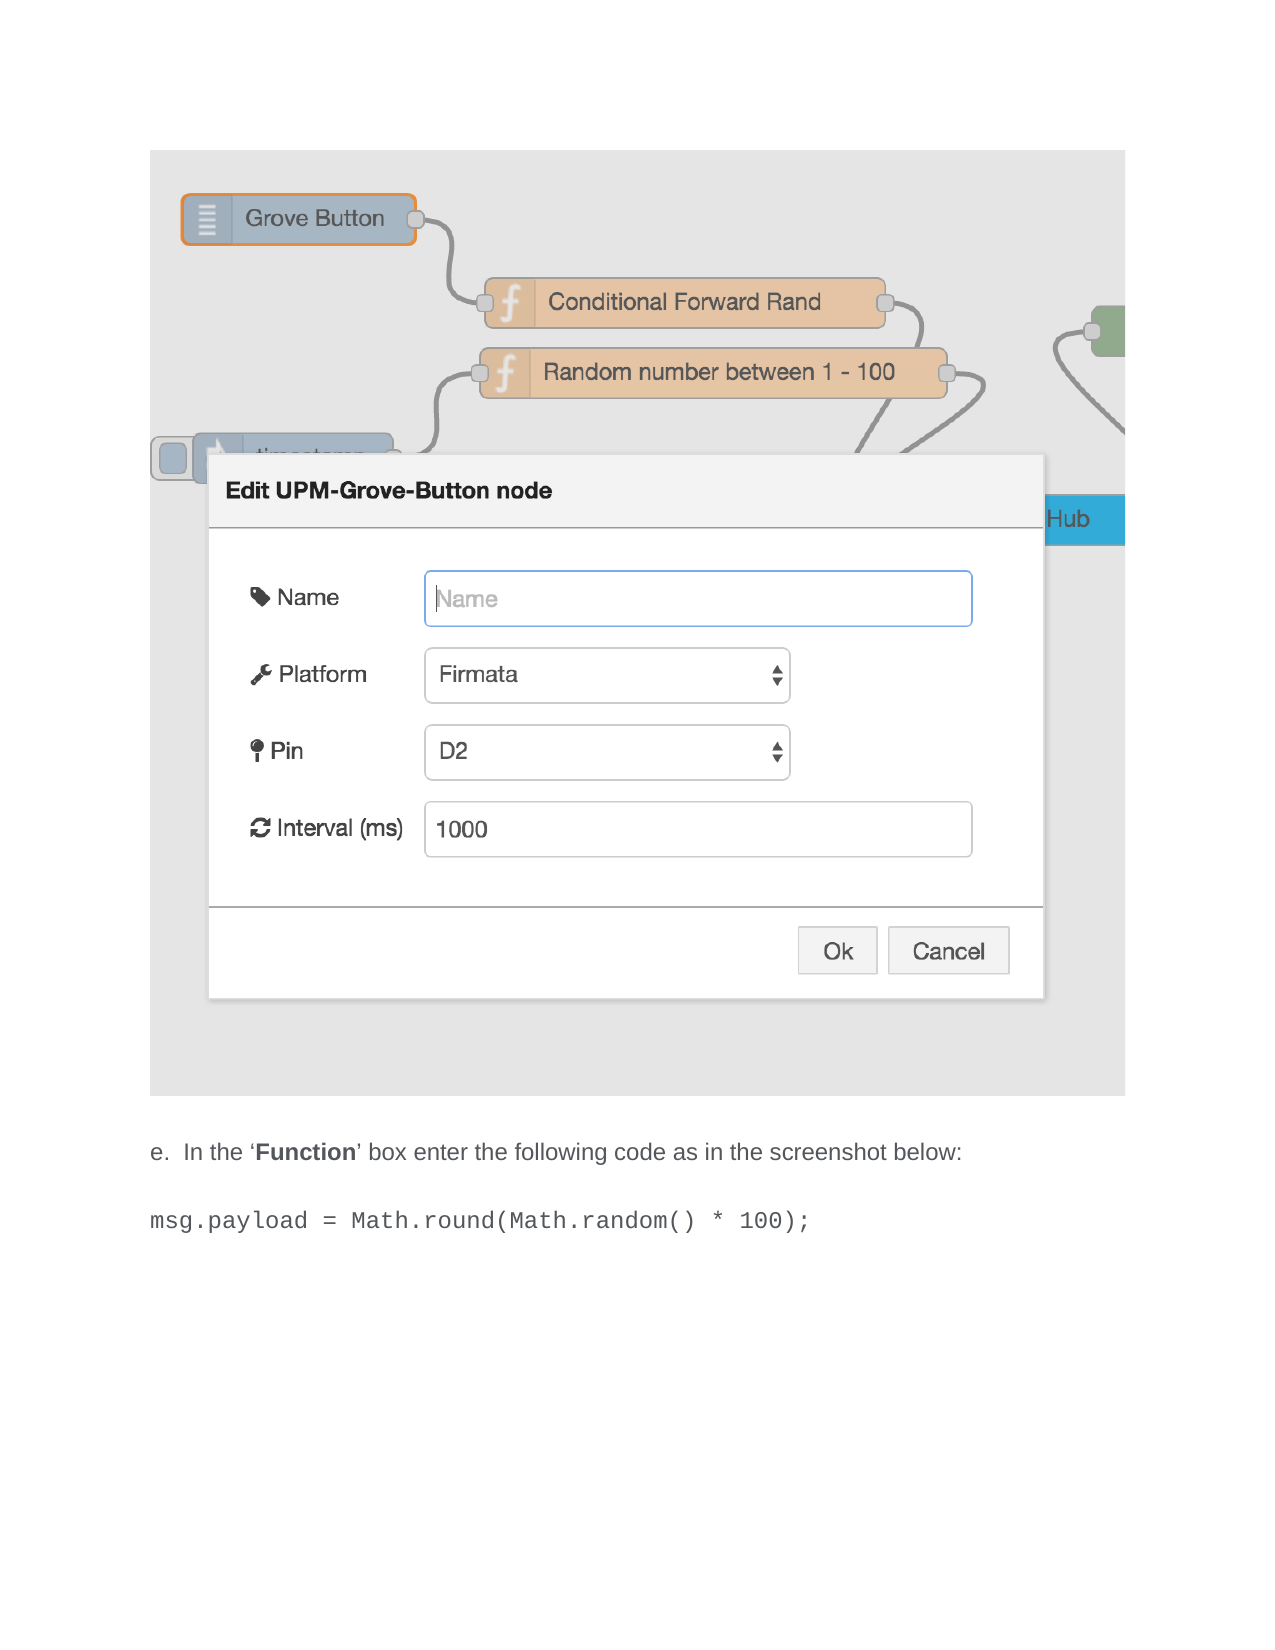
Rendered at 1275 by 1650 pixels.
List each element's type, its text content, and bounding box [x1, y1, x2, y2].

text msg.payload = Math.round(Math.random() * 100); [150, 1209, 1125, 1236]
picture [150, 150, 1125, 1096]
text e. In the ‘Function’ box enter the following code as in the screenshot below: [150, 1138, 1125, 1166]
